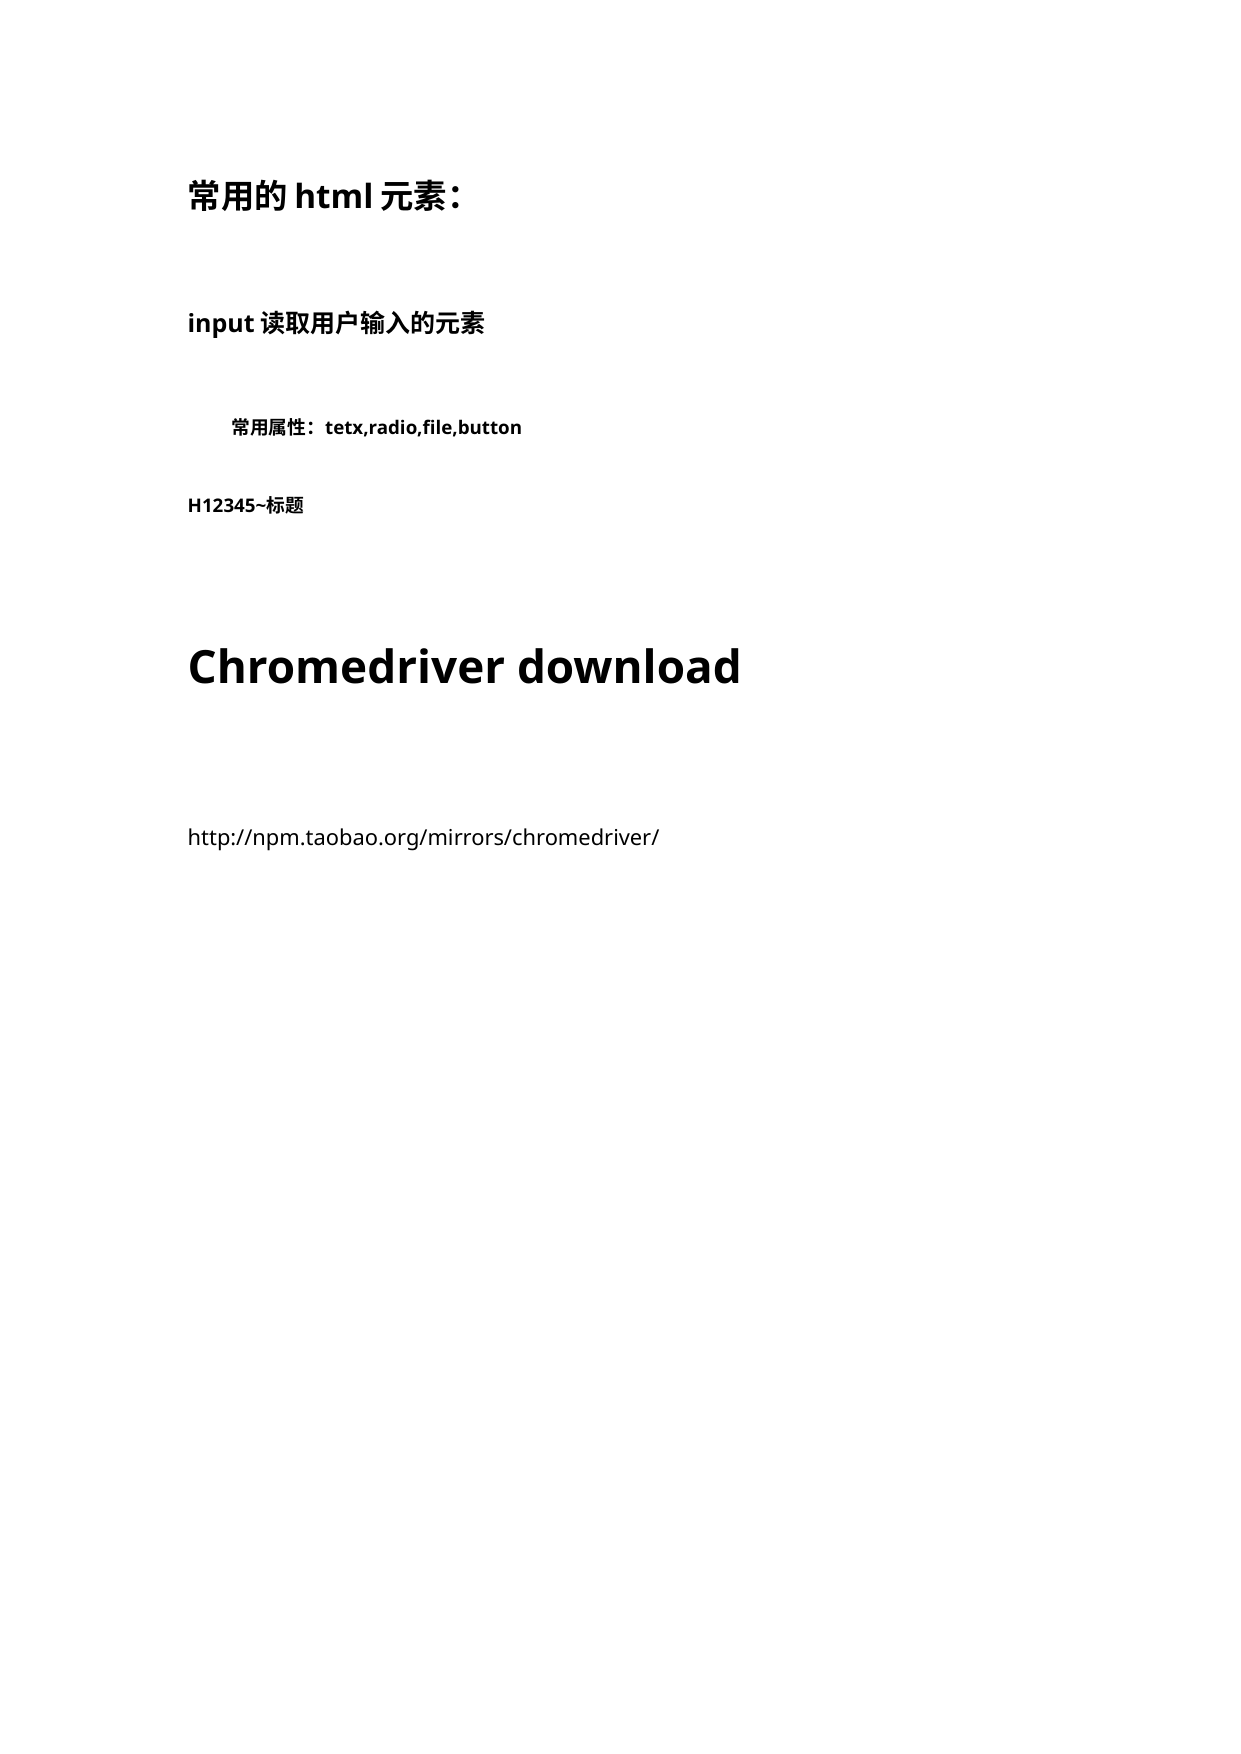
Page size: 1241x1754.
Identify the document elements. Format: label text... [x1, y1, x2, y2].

subtitle 常用的html元素： [187, 162, 1053, 227]
subtitle 常用属性：tetx,radio,file,button [187, 410, 1053, 442]
subtitle H12345~标题 [187, 488, 1053, 520]
subtitle input读取用户输入的元素 [187, 289, 1053, 354]
text http://npm.taobao.org/mirrors/chromedriver/ [187, 821, 1053, 853]
subtitle Chromedriver download [187, 634, 1053, 699]
